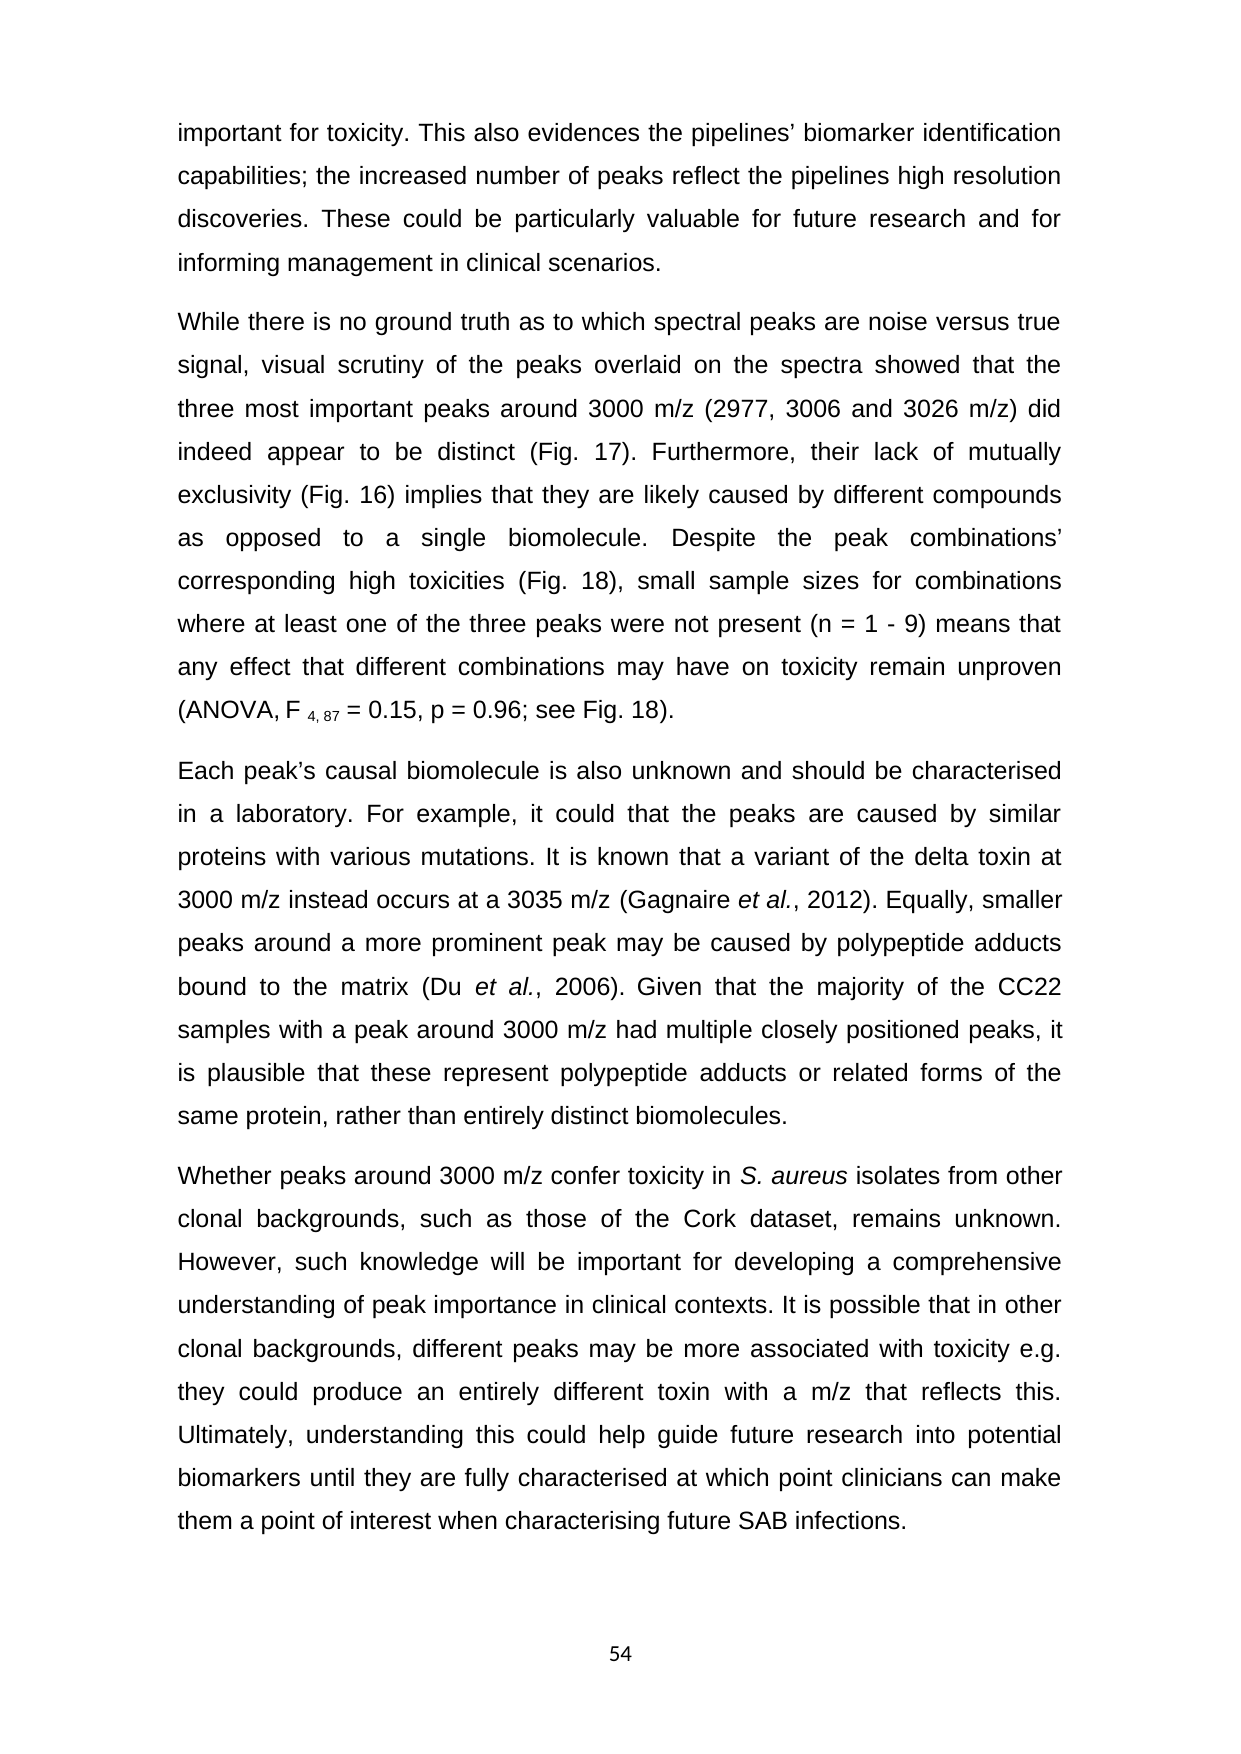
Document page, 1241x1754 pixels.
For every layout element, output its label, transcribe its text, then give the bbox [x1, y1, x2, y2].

text Each peak’s causal biomolecule is also unknown and should be characterised in a laboratory. For example, it could that the peaks are caused by similar proteins with various mutations. It is known that a variant of the delta toxin at 3000 m/z instead occurs at a 3035 m/z (Gagnaire et al., 2012). Equally, smaller peaks around a more prominent peak may be caused by polypeptide adducts bound to the matrix (Du et al., 2006). Given that the majority of the CC22 samples with a peak around 3000 m/z had multiple closely positioned peaks, it is plausible that these represent polypeptide adducts or related forms of the same protein, rather than entirely distinct biomolecules. [177, 756, 1063, 1130]
text Whether peaks around 3000 m/z confer toxicity in S. aureus isolates from other clonal backgrounds, such as those of the Cork dataset, remains unknown. However, such knowledge will be important for developing a comprehensive understanding of peak importance in clinical contexts. It is possible that in other clonal backgrounds, different peaks may be more associated with toxicity e.g. they could produce an entirely different toxin with a m/z that reflects this. Ultimately, understanding this could help guide future research into potential biomarkers until they are fully characterised at which point clinicians can make them a point of interest when characterising future SAB infections. [177, 1161, 1063, 1535]
text While there is no ground truth as to which spectral peaks are noise versus true signal, visual scrutiny of the peaks overlaid on the spectra showed that the three most important peaks around 3000 m/z (2977, 3006 and 3026 m/z) did indeed appear to be distinct (Fig. 17). Furthermore, their lack of mutually exclusivity (Fig. 16) implies that they are likely caused by different compounds as opposed to a single biomolecule. Despite the peak combinations’ corresponding high toxicities (Fig. 18), small sample sizes for combinations where at least one of the three peaks were not present (n = 1 - 9) means that any effect that different combinations may have on toxicity remain unproven (ANOVA, F 4, 87 = 0.15, p = 0.96; see Fig. 18). [177, 307, 1063, 724]
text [177, 118, 1063, 276]
